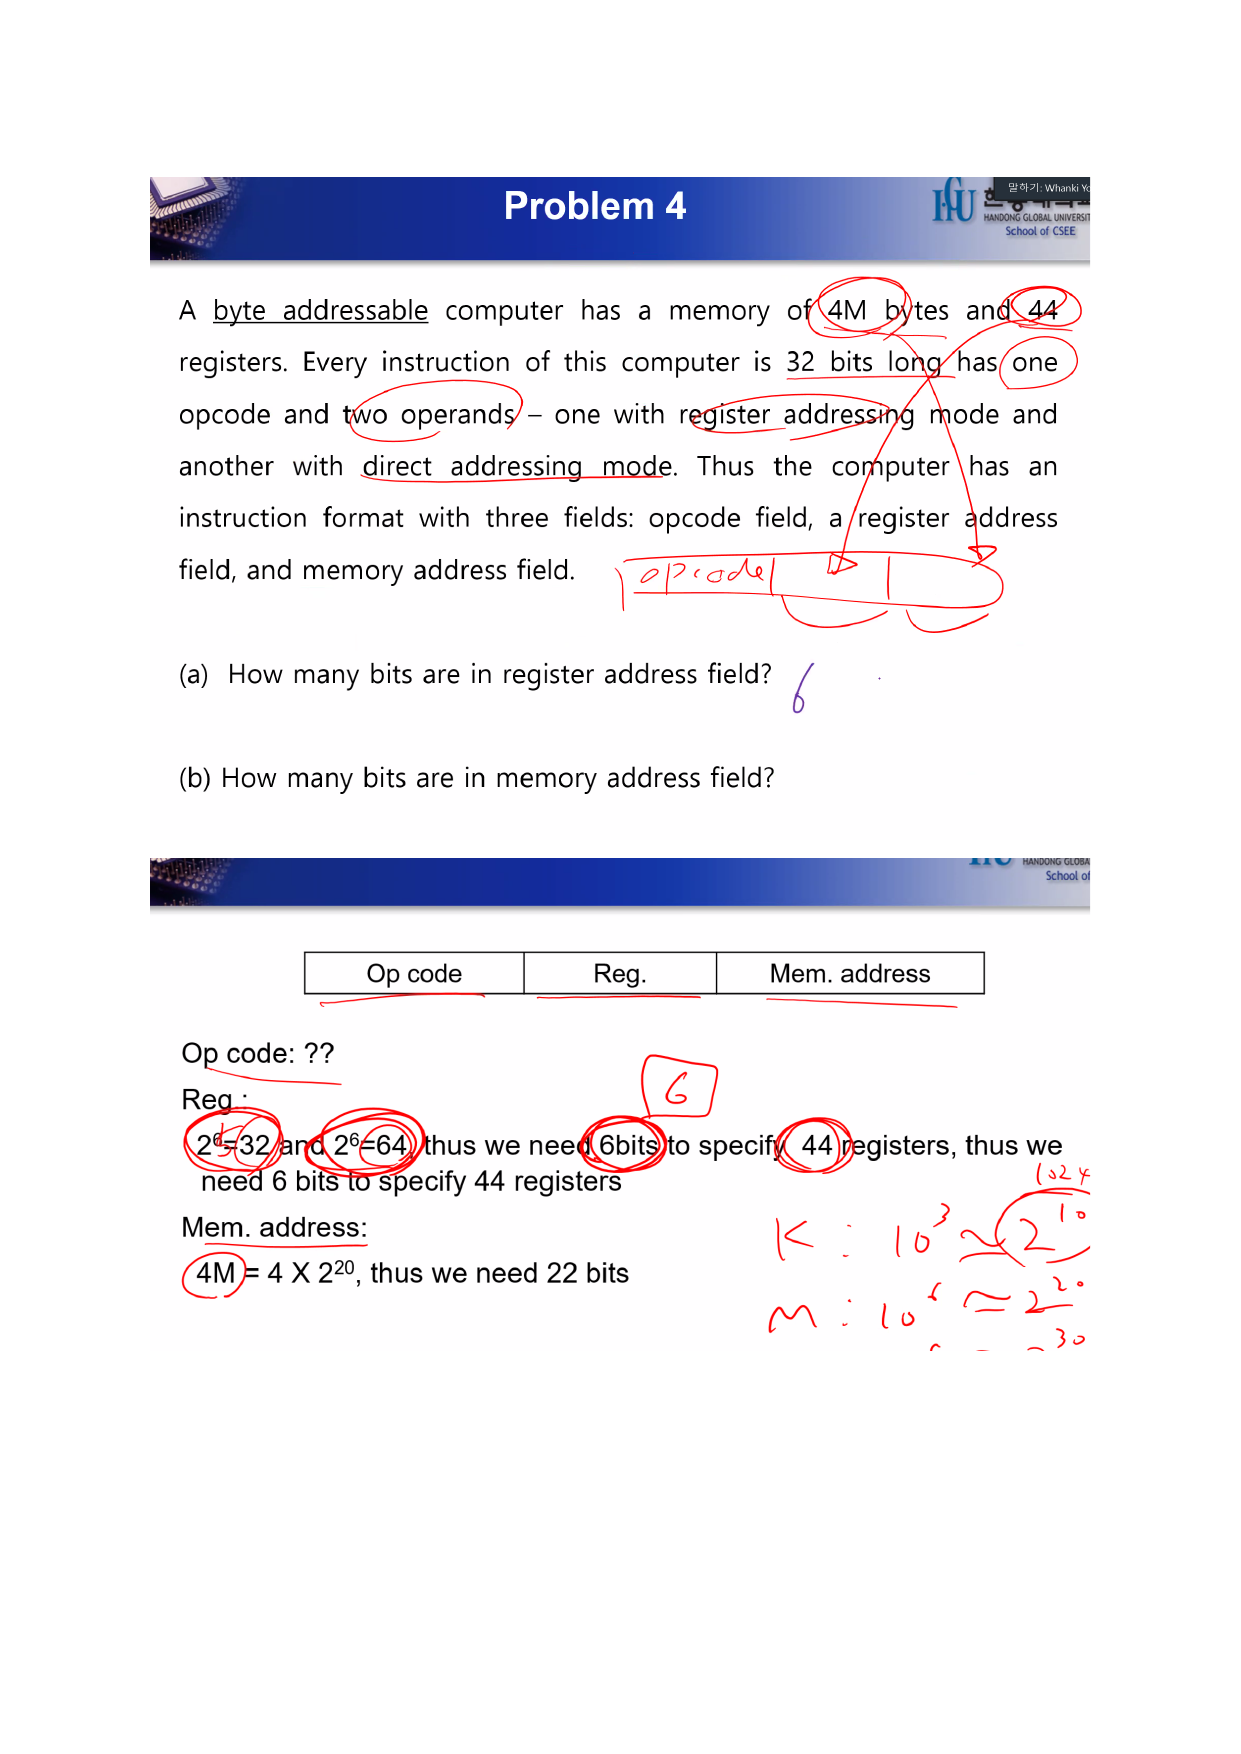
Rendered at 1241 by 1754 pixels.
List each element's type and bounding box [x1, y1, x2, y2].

picture [150, 858, 1091, 1351]
picture [150, 177, 1091, 840]
